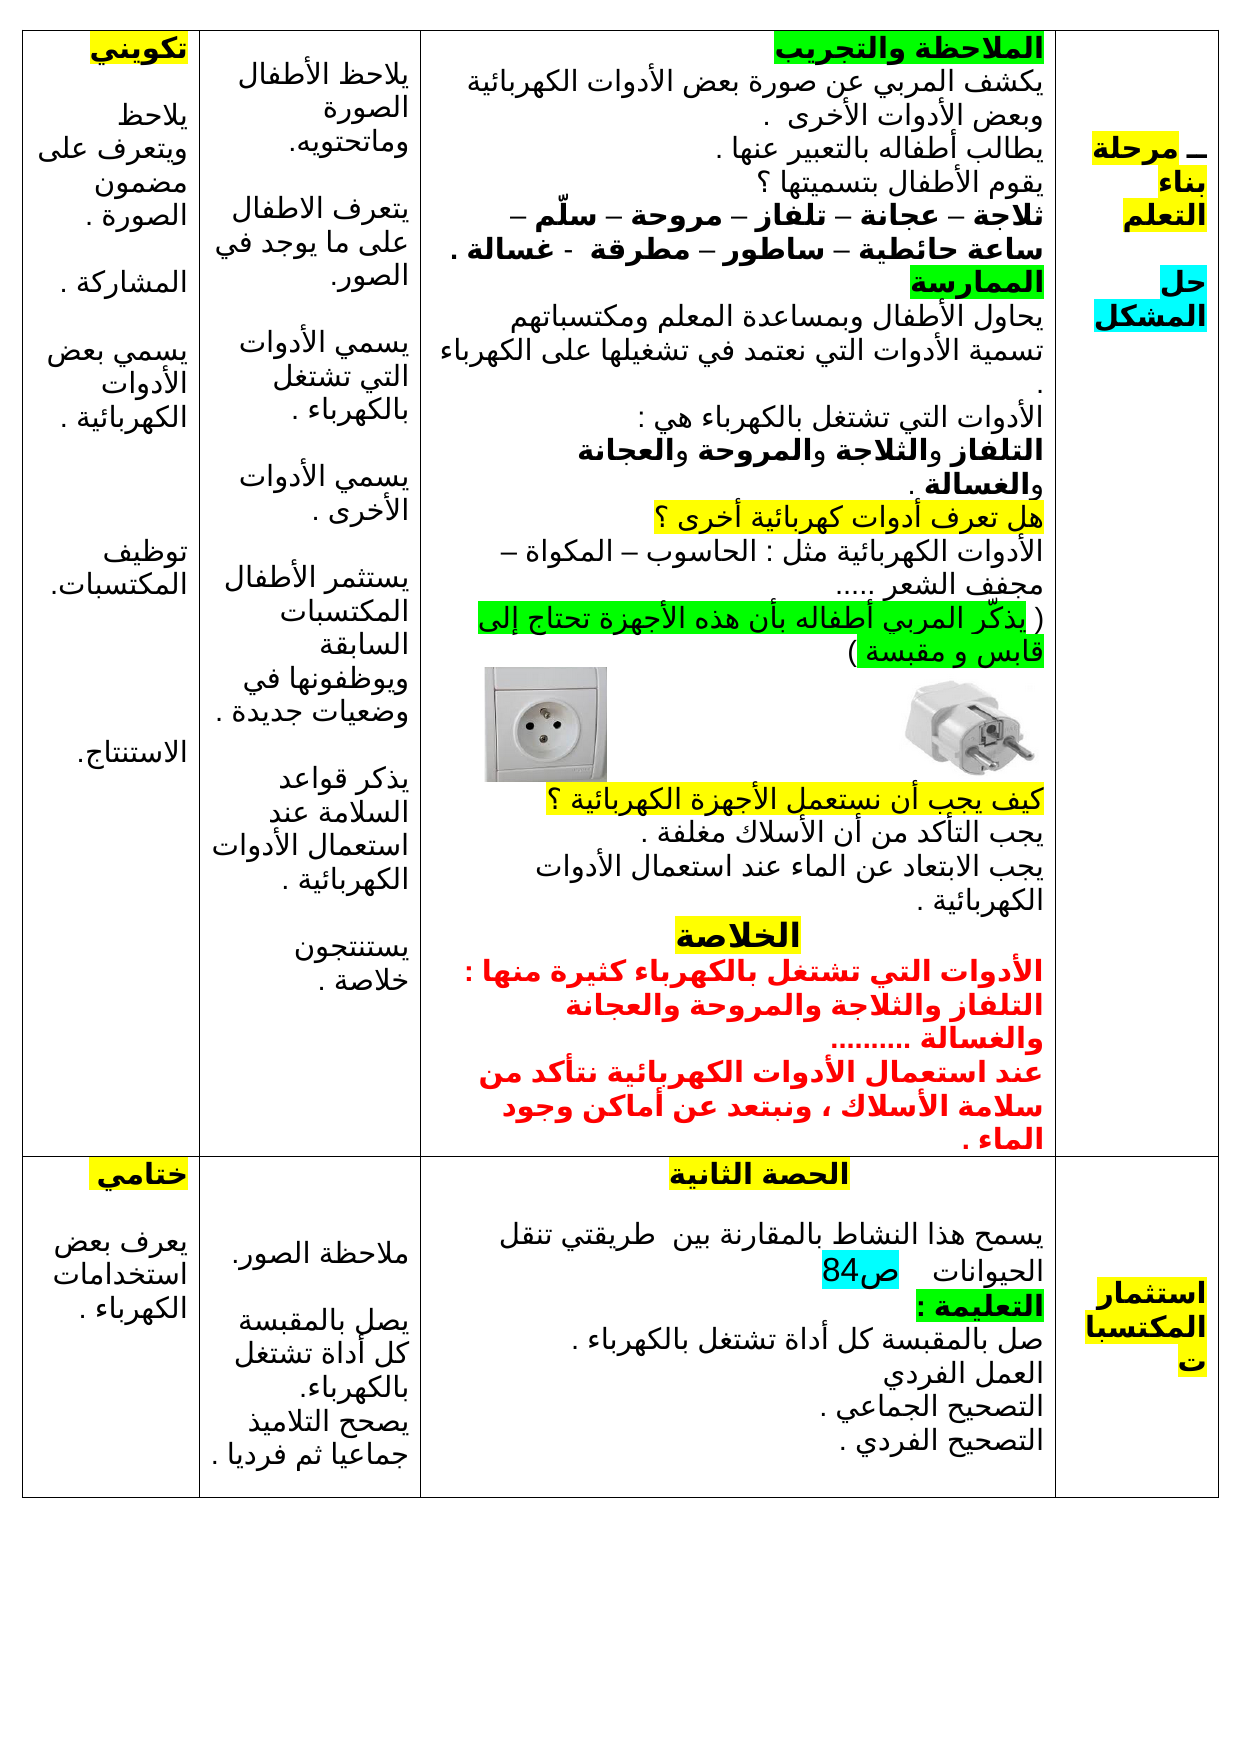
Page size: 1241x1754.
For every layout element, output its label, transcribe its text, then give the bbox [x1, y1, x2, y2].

picture [484, 667, 607, 782]
table_cell الحصة الثانية يسمح هذا النشاط بالمقارنة بين طريقتي تنقل الحيوانات ص84 التعليمة : صل بالمقبسة كل أداة تشتغل بالكهرباء . العمل الفردي التصحيح الجماعي . التصحيح الفردي . [421, 1157, 1055, 1497]
table_cell استثمار المكتسبات [1056, 1157, 1218, 1497]
table_cell ملاحظة الصور. يصل بالمقبسة كل أداة تشتغل بالكهرباء. يصحح التلاميذ جماعيا ثم فرديا . [200, 1157, 420, 1497]
table_cell الملاحظة والتجريب يكشف المربي عن صورة بعض الأدوات الكهربائية وبعض الأدوات الأخرى . يطالب أطفاله بالتعبير عنها . يقوم الأطفال بتسميتها ؟ ثلاجة – عجانة – تلفاز – مروحة – سلّم – ساعة حائطية – ساطور – مطرقة - غسالة . الممارسة يحاول الأطفال وبمساعدة المعلم ومكتسباتهم تسمية الأدوات التي نعتمد في تشغيلها على الكهرباء . الأدوات التي تشتغل بالكهرباء هي : التلفاز والثلاجة والمروحة والعجانة والغسالة . هل تعرف أدوات كهربائية أخرى ؟ الأدوات الكهربائية مثل : الحاسوب – المكواة – مجفف الشعر ..... ( يذكّر المربي أطفاله بأن هذه الأجهزة تحتاج إلى قابس و مقبسة ) كيف يجب أن نستعمل الأجهزة الكهربائية ؟ يجب التأكد من أن الأسلاك مغلفة . يجب الابتعاد عن الماء عند استعمال الأدوات الكهربائية . الخلاصة الأدوات التي تشتغل بالكهرباء كثيرة منها : التلفاز والثلاجة والمروحة والعجانة والغسالة .......... عند استعمال الأدوات الكهربائية نتأكد من سلامة الأسلاك ، ونبتعد عن أماكن وجود الماء . [421, 31, 1055, 1156]
picture [898, 673, 1045, 782]
table_cell يلاحظ الأطفال الصورة وماتحتويه. يتعرف الاطفال على ما يوجد في الصور. يسمي الأدوات التي تشتغل بالكهرباء . يسمي الأدوات الأخرى . يستثمر الأطفال المكتسبات السابقة ويوظفونها في وضعيات جديدة . يذكر قواعد السلامة عند استعمال الأدوات الكهربائية . يستنتجون خلاصة . [200, 31, 420, 1156]
table_cell ــ مرحلة بناء التعلم حل المشكل [1056, 31, 1218, 1156]
table_cell ختامي يعرف بعض استخدامات الكهرباء . [23, 1157, 199, 1497]
table_cell تكويني يلاحظ ويتعرف على مضمون الصورة . المشاركة . يسمي بعض الأدوات الكهربائية . توظيف المكتسبات. الاستنتاج. [23, 31, 199, 1156]
